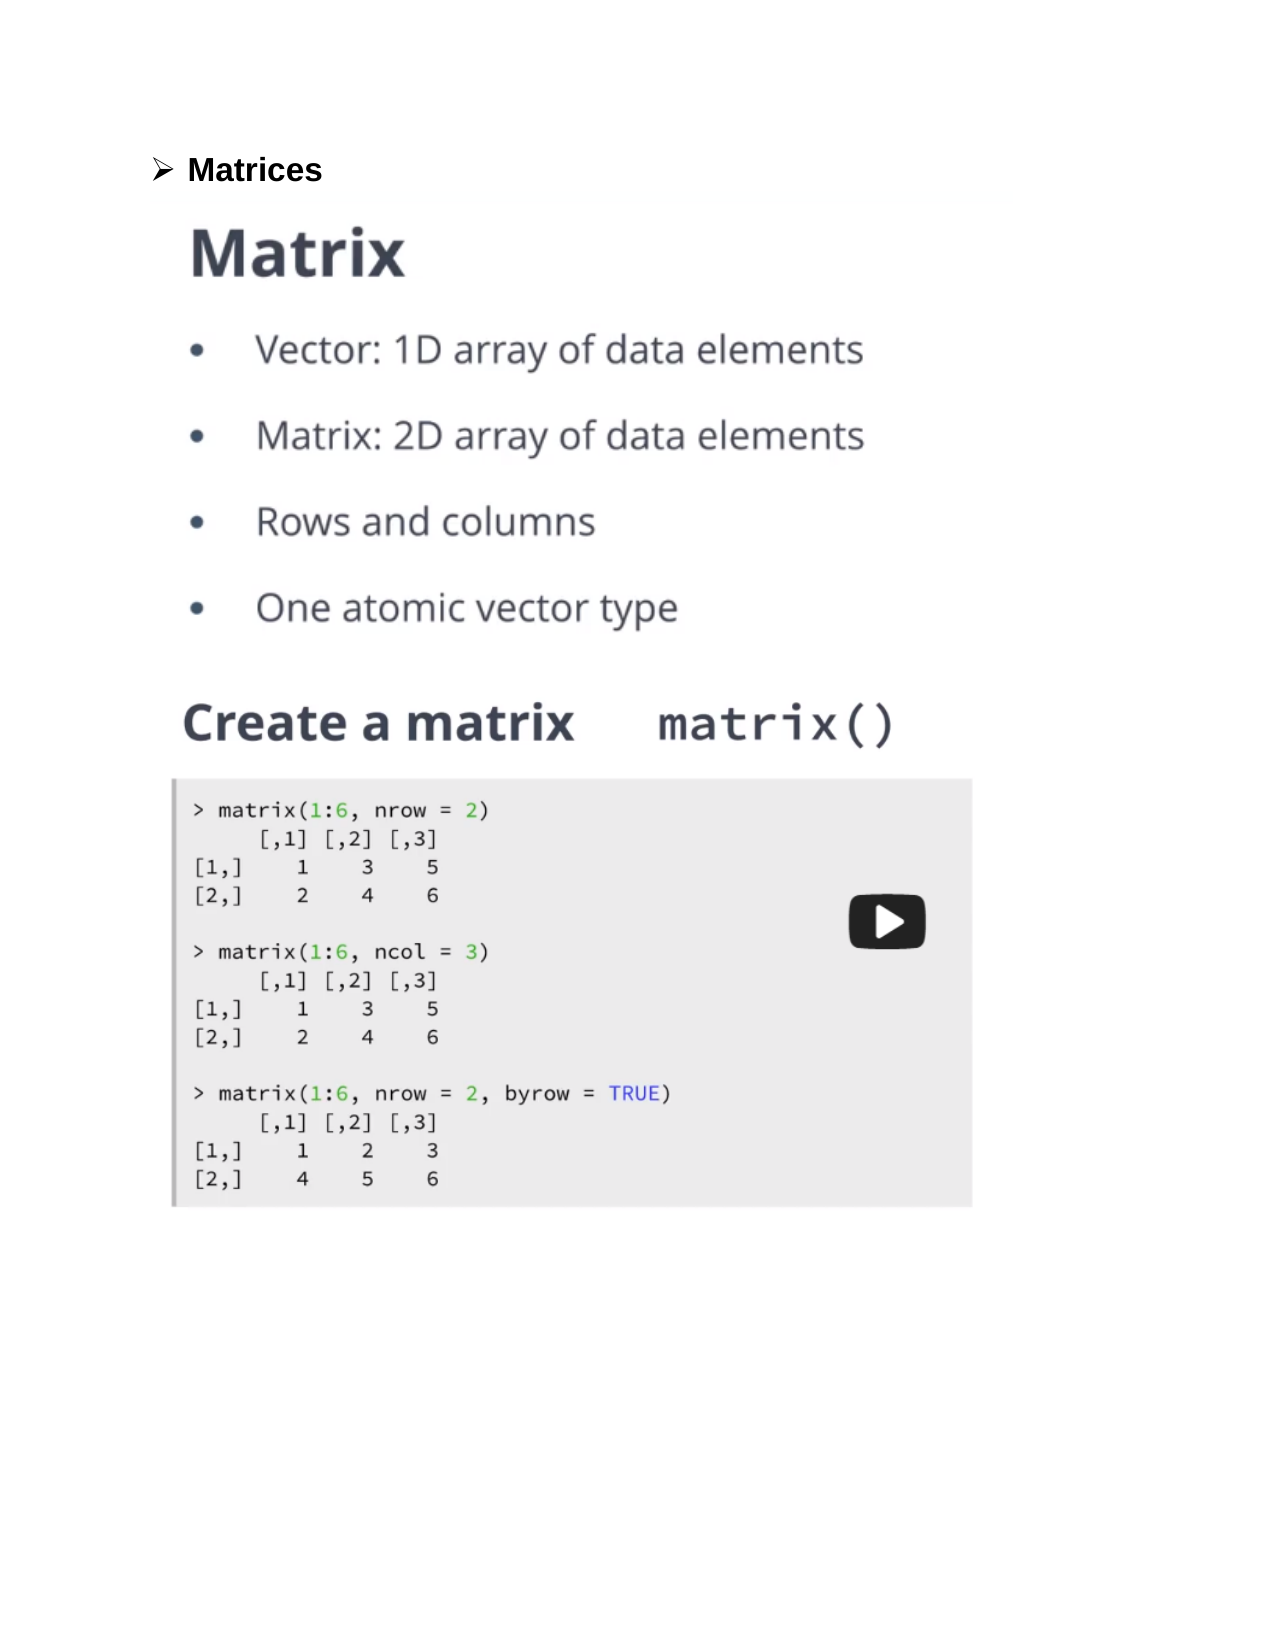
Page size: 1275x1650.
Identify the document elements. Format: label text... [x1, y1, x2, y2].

picture [150, 191, 1013, 676]
subtitle Matrices [150, 150, 1125, 188]
picture [150, 695, 1125, 1212]
